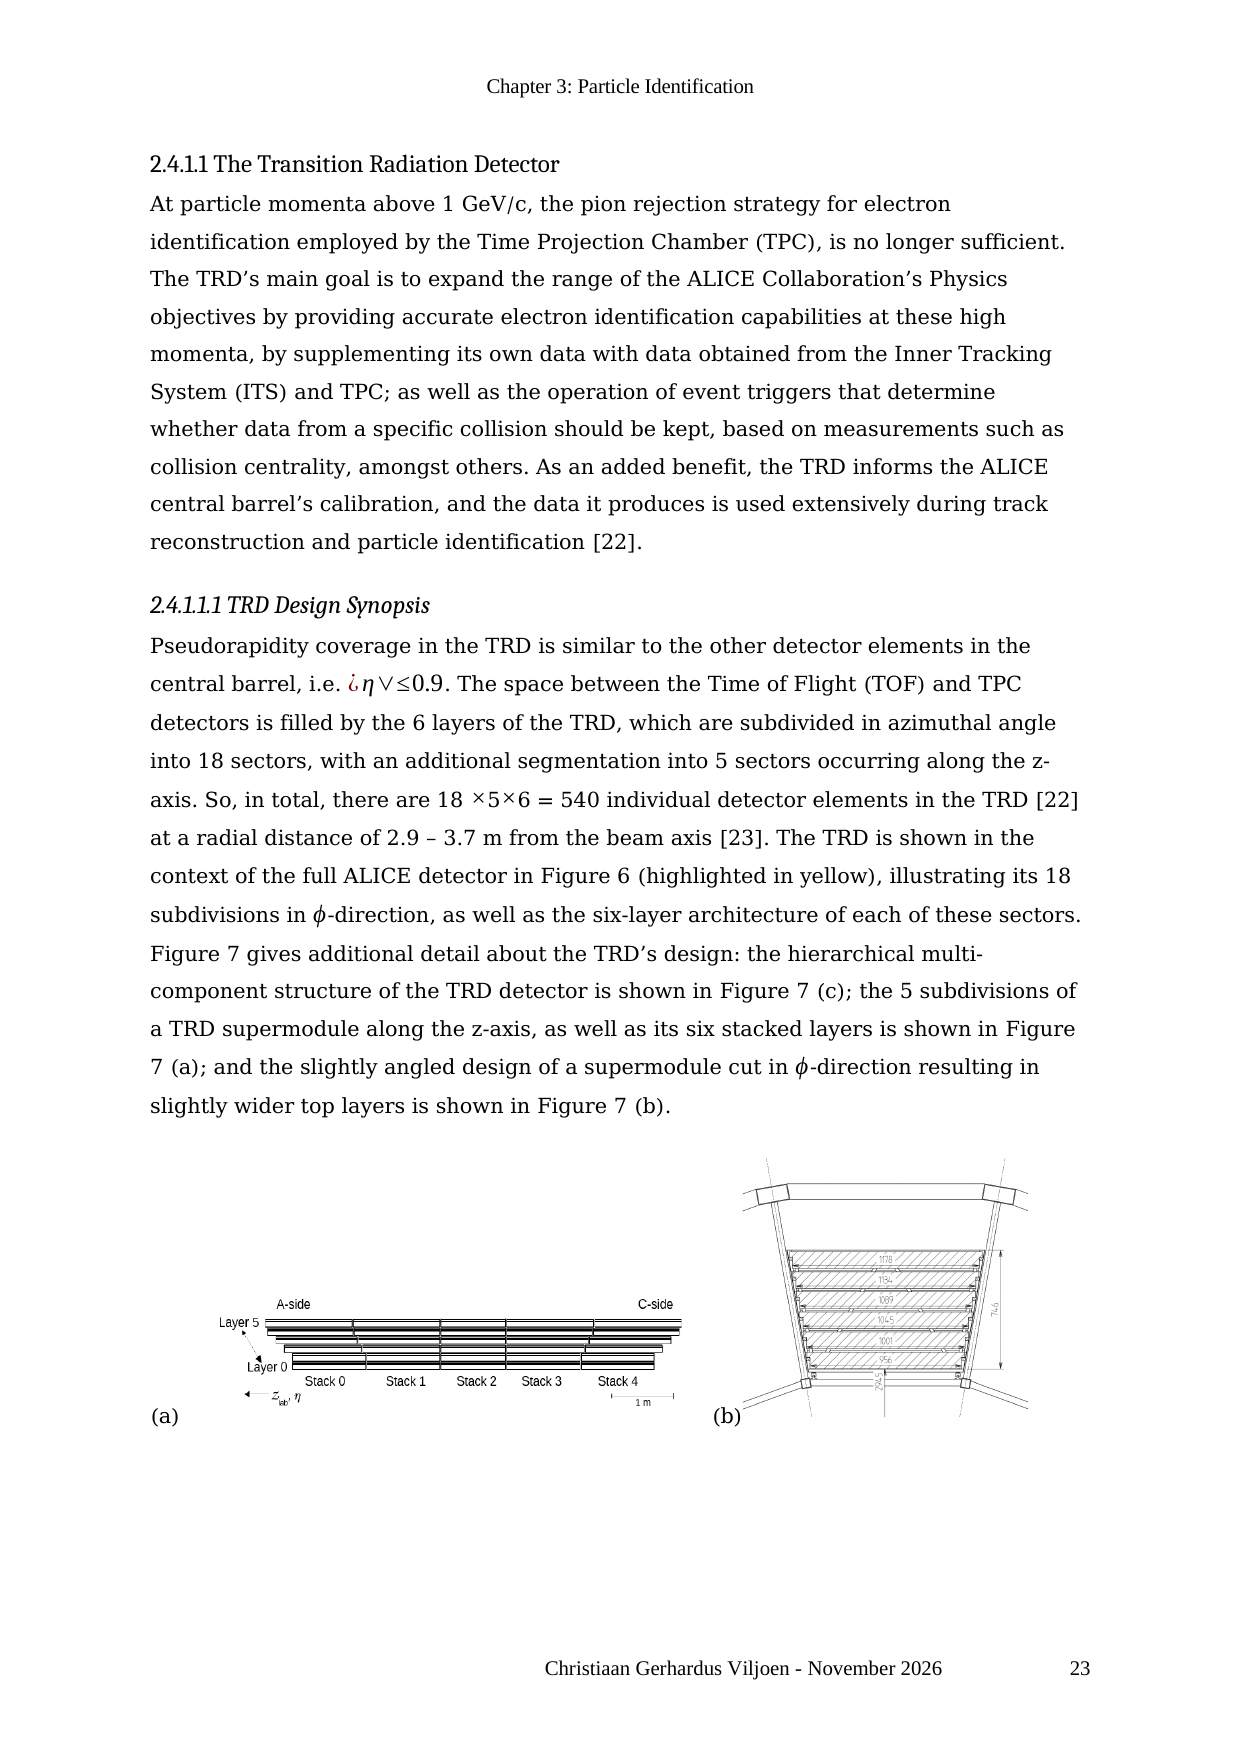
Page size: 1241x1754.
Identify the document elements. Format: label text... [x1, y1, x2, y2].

picture [742, 1142, 1028, 1424]
text At particle momenta above 1 GeV/c, the pion rejection strategy for electron identification employed by the Time Projection Chamber (TPC), is no longer sufficient. The TRD’s main goal is to expand the range of the ALICE Collaboration’s Physics objectives by providing accurate electron identification capabilities at these high momenta, by supplementing its own data with data obtained from the Inner Tracking System (ITS) and TPC; as well as the operation of event triggers that determine whether data from a specific collision should be kept, based on measurements such as collision centrality, amongst others. As an added benefit, the TRD informs the ALICE central barrel’s calibration, and the data it produces is used extensively during track reconstruction and particle identification . [150, 191, 1090, 554]
text Pseudorapidity coverage in the TRD is similar to the other detector elements in the central barrel, i.e. . The space between the Time of Flight (TOF) and TPC detectors is filled by the 6 layers of the TRD, which are subdivided in azimuthal angle into 18 sectors, with an additional segmentation into 5 sectors occurring along the z-axis. So, in total, there are 18 56 = 540 individual detector elements in the TRD at a radial distance of 2.9 – 3.7 m from the beam axis . The TRD is shown in the context of the full ALICE detector in Figure 6 (highlighted in yellow), illustrating its 18 subdivisions in -direction, as well as the six-layer architecture of each of these sectors. Figure 7 gives additional detail about the TRD’s design: the hierarchical multi-component structure of the TRD detector is shown in Figure 7 (c); the 5 subdivisions of a TRD supermodule along the z-axis, as well as its six stacked layers is shown in Figure 7 (a); and the slightly angled design of a supermodule cut in -direction resulting in slightly wider top layers is shown in Figure 7 (b). [150, 632, 1090, 1118]
picture [180, 1288, 712, 1424]
subtitle TRD Design Synopsis [150, 591, 1090, 620]
subtitle The Transition Radiation Detector [150, 150, 1090, 179]
